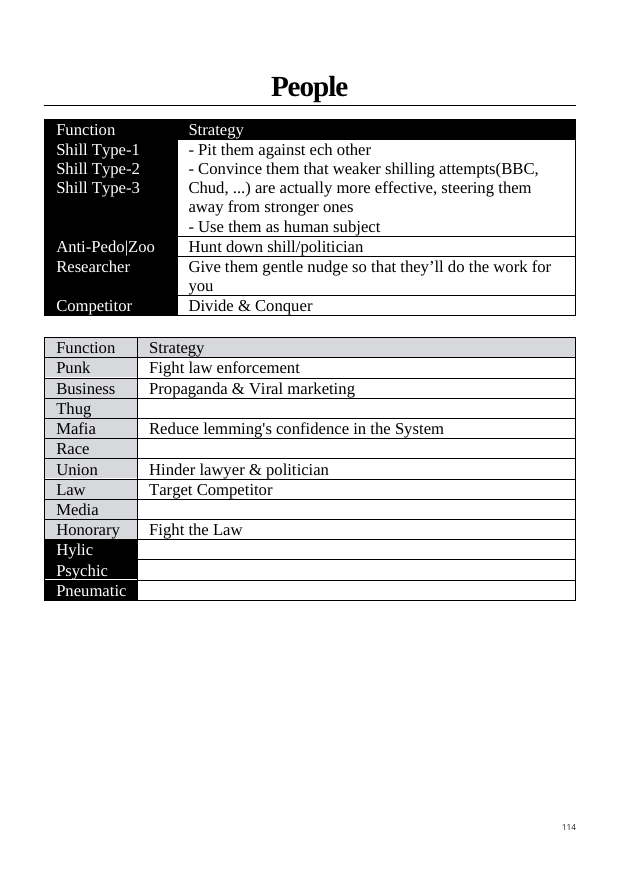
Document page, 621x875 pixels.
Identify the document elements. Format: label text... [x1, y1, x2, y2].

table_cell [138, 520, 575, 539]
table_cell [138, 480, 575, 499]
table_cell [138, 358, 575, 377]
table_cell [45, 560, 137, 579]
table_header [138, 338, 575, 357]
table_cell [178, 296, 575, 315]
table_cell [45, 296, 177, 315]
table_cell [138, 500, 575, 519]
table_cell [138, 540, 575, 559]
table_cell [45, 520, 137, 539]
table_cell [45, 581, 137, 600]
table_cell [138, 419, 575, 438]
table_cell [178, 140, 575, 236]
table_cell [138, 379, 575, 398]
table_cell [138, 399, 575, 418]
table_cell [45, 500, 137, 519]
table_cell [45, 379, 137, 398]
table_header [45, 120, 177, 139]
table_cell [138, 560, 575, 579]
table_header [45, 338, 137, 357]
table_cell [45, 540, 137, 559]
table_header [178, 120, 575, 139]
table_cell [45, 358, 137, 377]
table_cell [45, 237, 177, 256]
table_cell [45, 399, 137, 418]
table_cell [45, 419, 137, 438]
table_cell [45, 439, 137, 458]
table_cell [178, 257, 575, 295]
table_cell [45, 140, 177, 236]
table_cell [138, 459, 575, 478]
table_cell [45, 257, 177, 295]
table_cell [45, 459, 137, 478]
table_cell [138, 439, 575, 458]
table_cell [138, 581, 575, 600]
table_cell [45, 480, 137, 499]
subtitle People [44, 69, 576, 105]
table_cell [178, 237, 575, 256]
